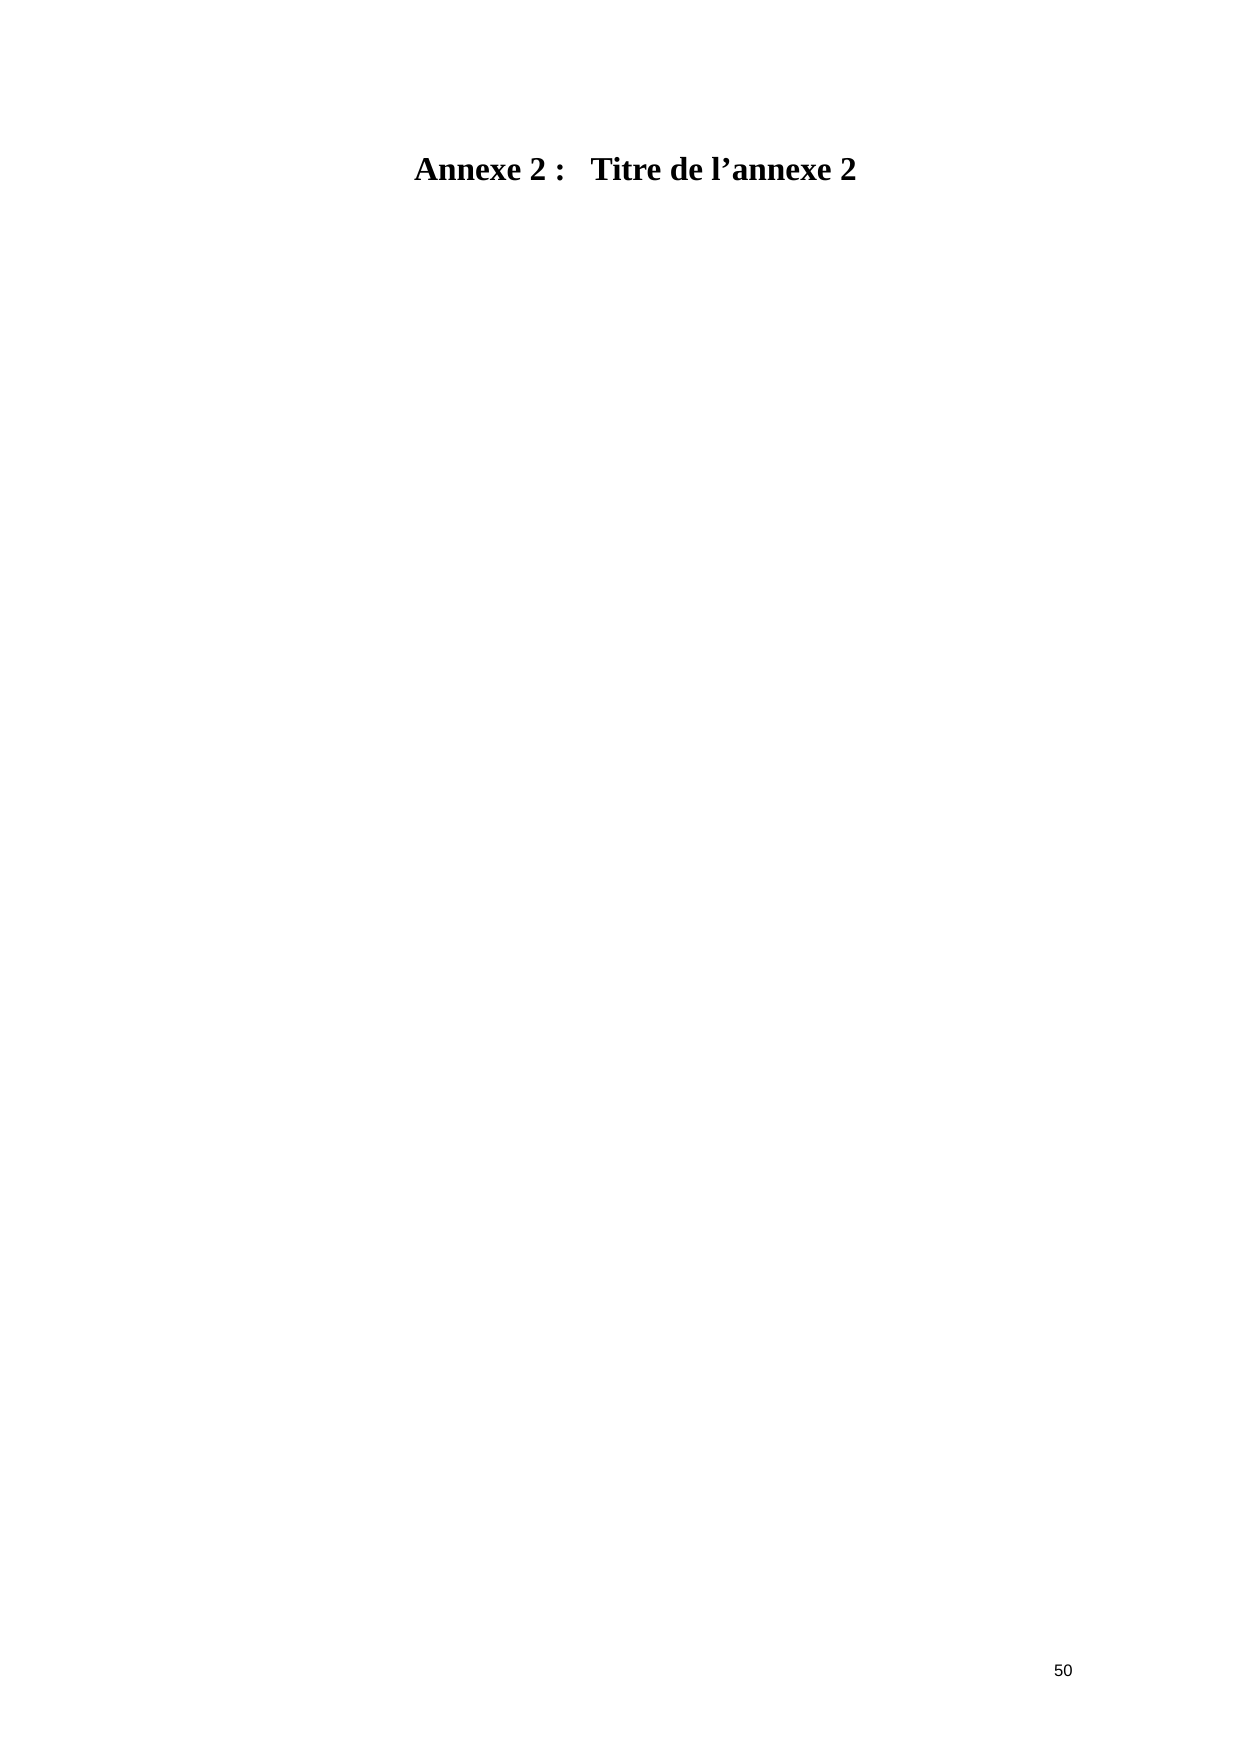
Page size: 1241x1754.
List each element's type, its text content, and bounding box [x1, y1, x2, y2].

text Titre de l’annexe 2 [177, 149, 1122, 188]
